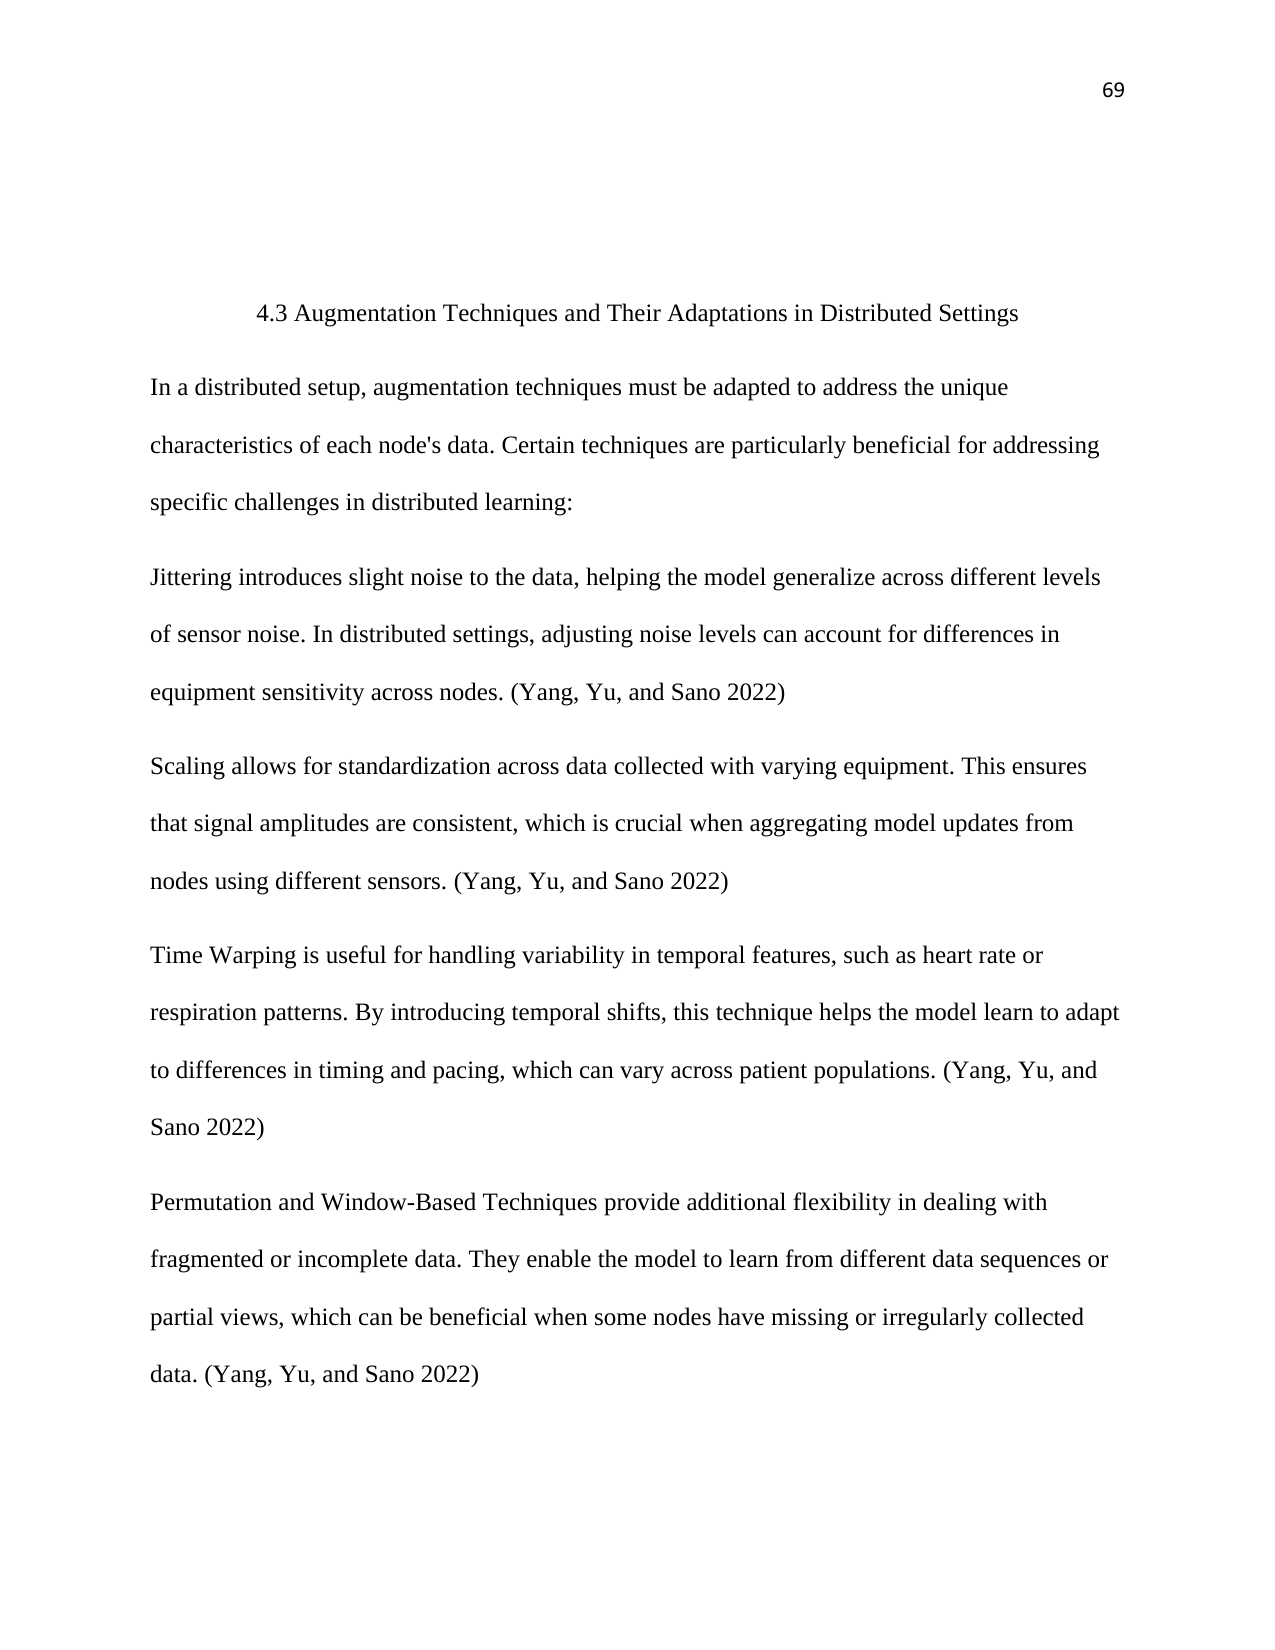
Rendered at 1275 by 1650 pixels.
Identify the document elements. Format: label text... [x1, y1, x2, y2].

text Scaling allows for standardization across data collected with varying equipment. This ensures that signal amplitudes are consistent, which is crucial when aggregating model updates from nodes using different sensors. (Yang, Yu, and Sano 2022) [150, 751, 1125, 894]
text Jittering introduces slight noise to the data, helping the model generalize across different levels of sensor noise. In distributed settings, adjusting noise levels can account for differences in equipment sensitivity across nodes. (Yang, Yu, and Sano 2022) [150, 562, 1125, 705]
text 4.3 Augmentation Techniques and Their Adaptations in Distributed Settings [150, 298, 1125, 327]
text In a distributed setup, augmentation techniques must be adapted to address the unique characteristics of each node's data. Certain techniques are particularly beneficial for addressing specific challenges in distributed learning: [150, 372, 1125, 516]
text Time Warping is useful for handling variability in temporal features, such as heart rate or respiration patterns. By introducing temporal shifts, this technique helps the model learn to adapt to differences in timing and pacing, which can vary across patient populations. (Yang, Yu, and Sano 2022) [150, 940, 1125, 1141]
text Permutation and Window-Based Techniques provide additional flexibility in dealing with fragmented or incomplete data. They enable the model to learn from different data sequences or partial views, which can be beneficial when some nodes have missing or irregularly collected data. (Yang, Yu, and Sano 2022) [150, 1187, 1125, 1388]
